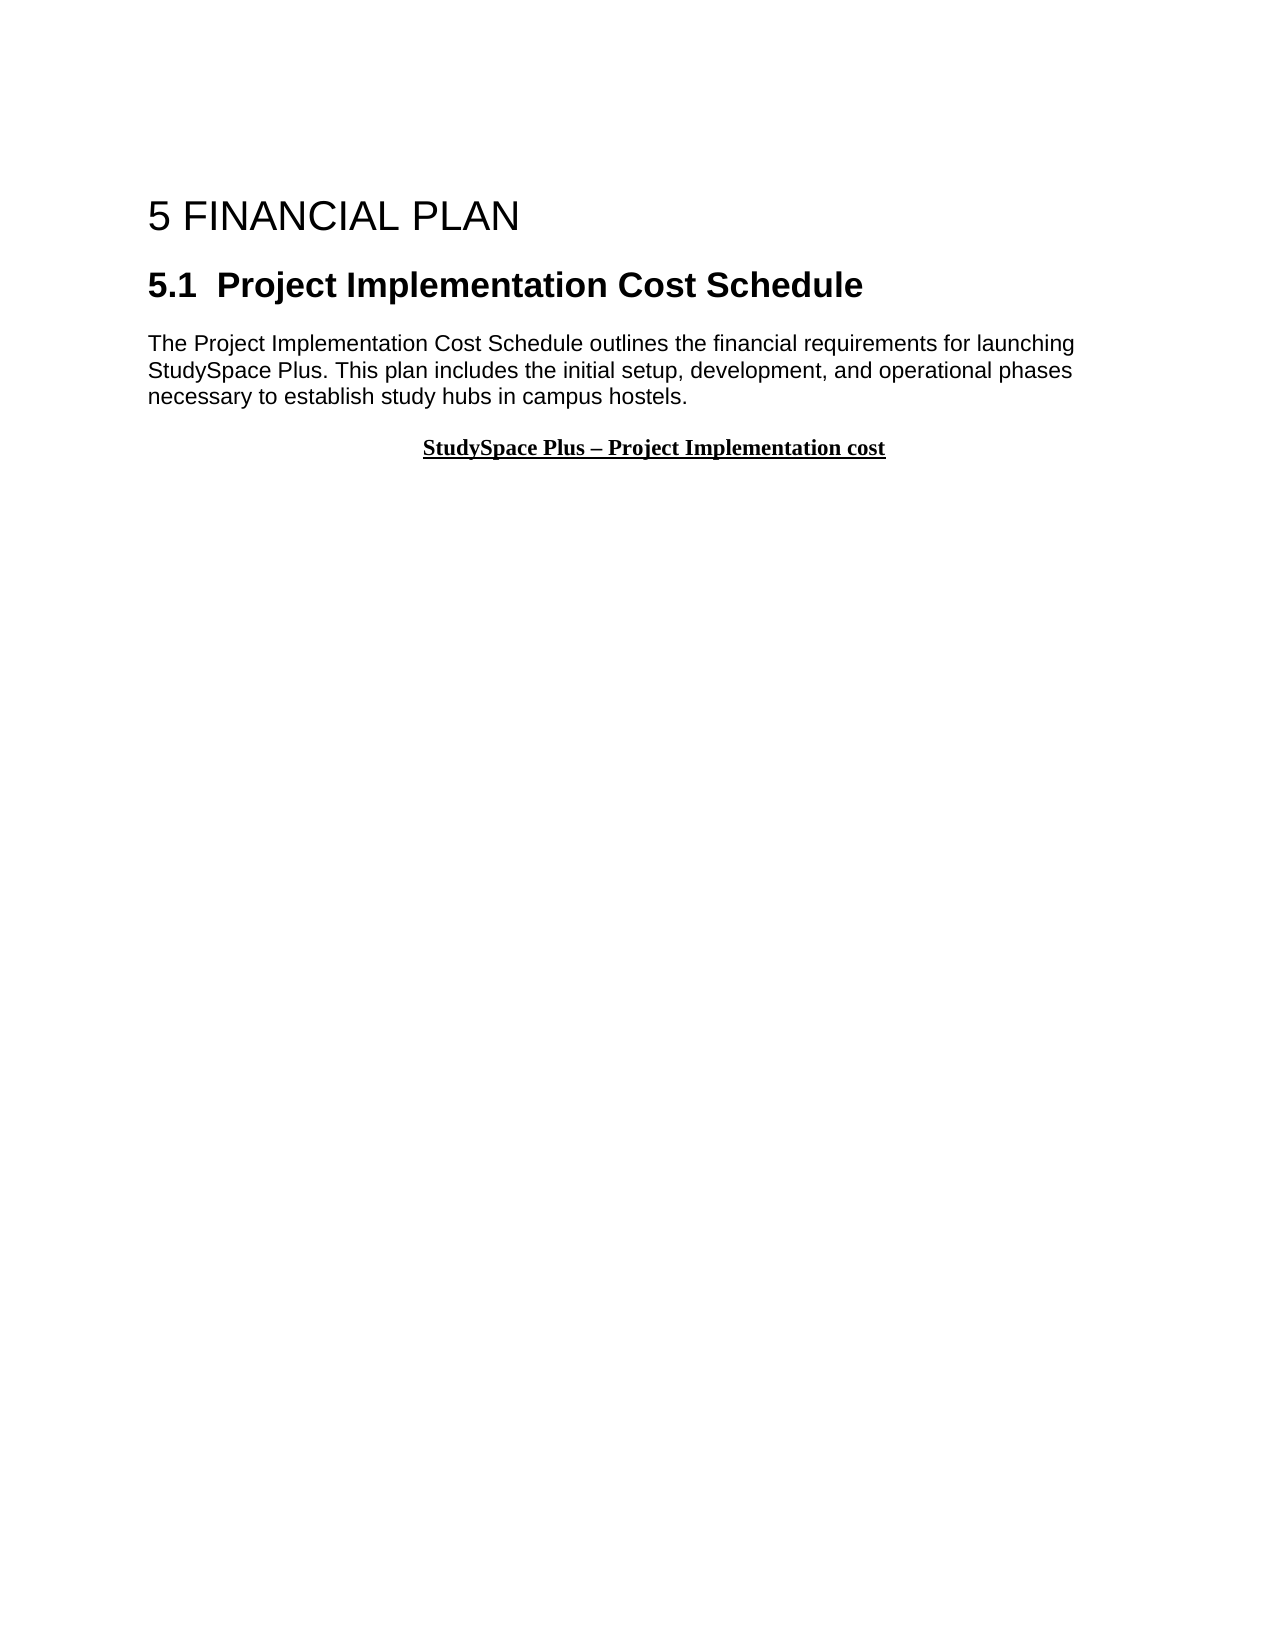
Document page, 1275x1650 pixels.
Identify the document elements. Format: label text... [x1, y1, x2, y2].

subtitle 5 FINANCIAL PLAN [148, 192, 1125, 239]
subtitle StudySpace Plus – Project Implementation cost [423, 434, 1125, 461]
subtitle 5.1 Project Implementation Cost Schedule [148, 264, 1125, 305]
subtitle The Project Implementation Cost Schedule outlines the financial requirements for launching StudySpace Plus. This plan includes the initial setup, development, and operational phases necessary to establish study hubs in campus hostels. [148, 330, 1125, 409]
